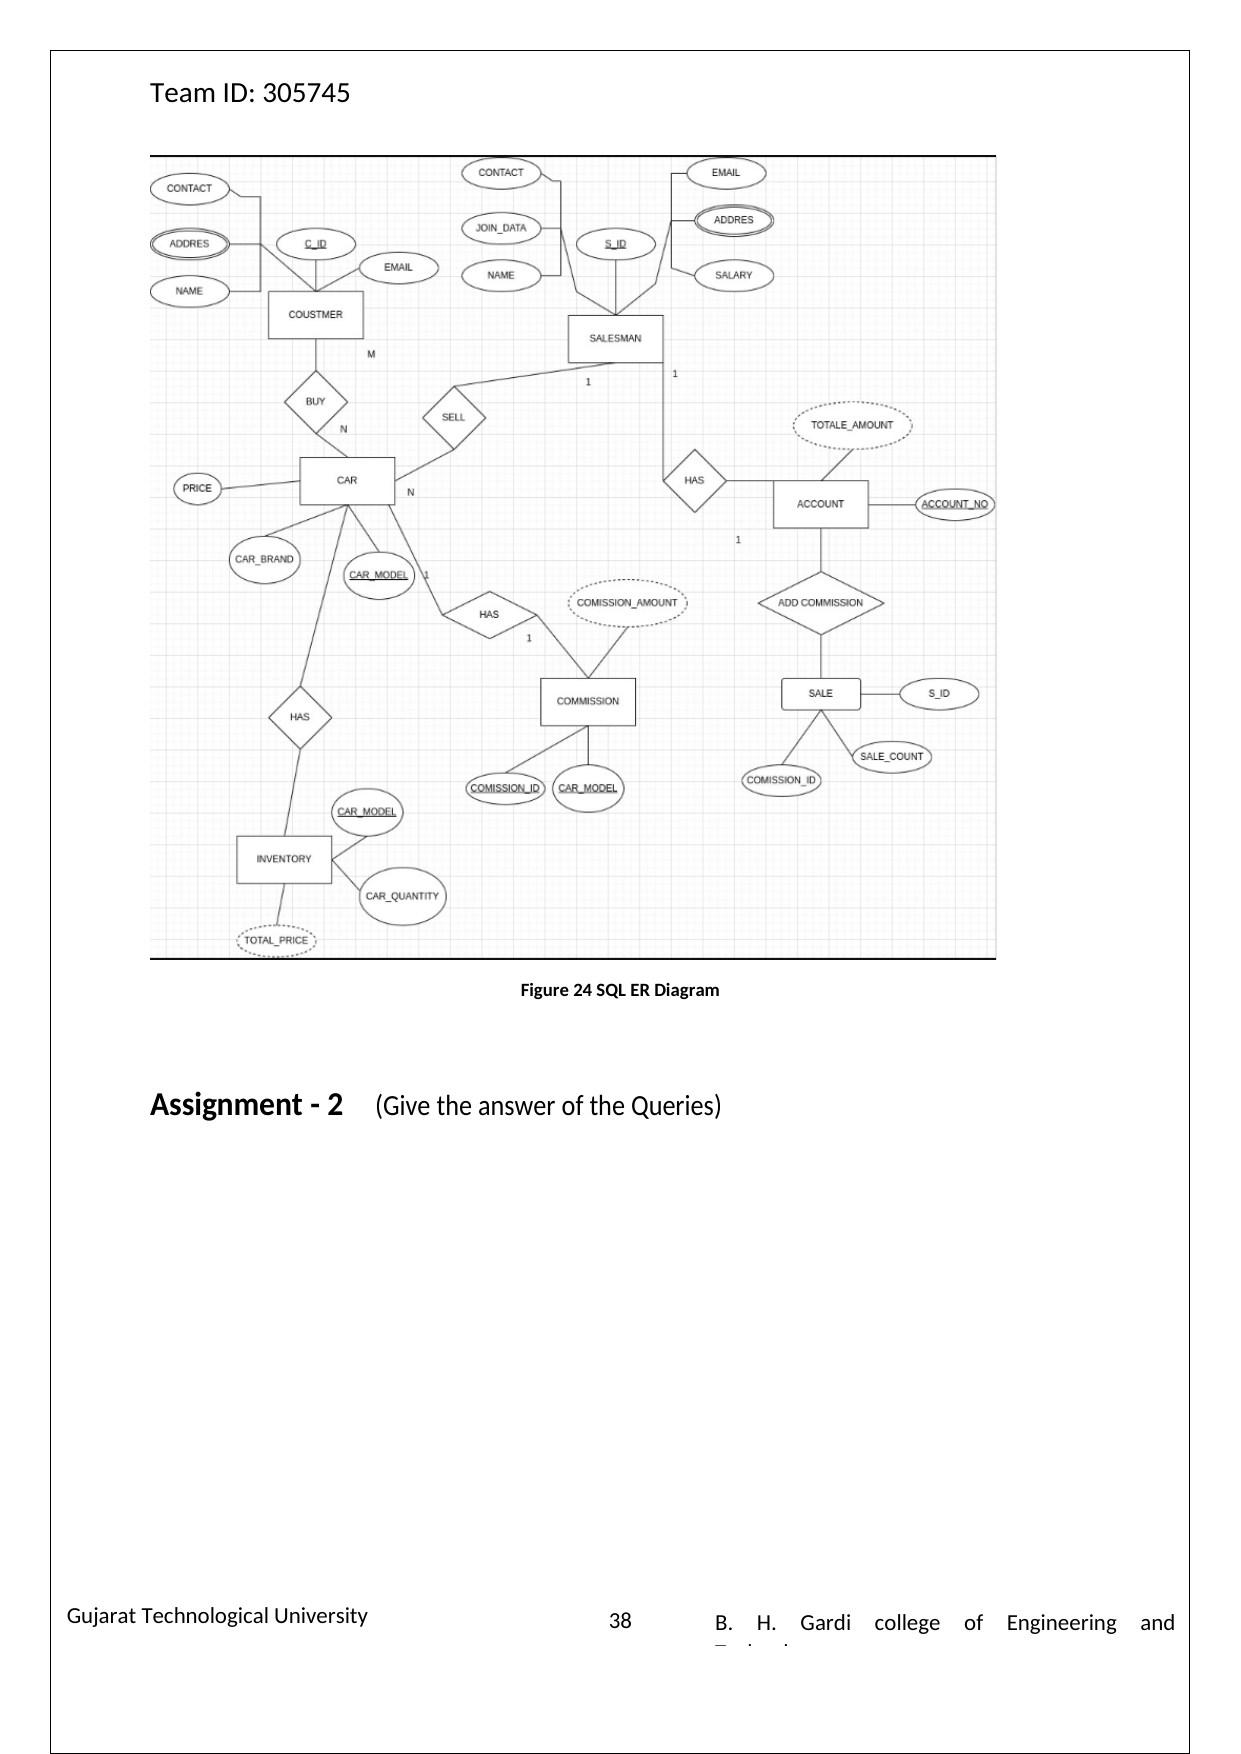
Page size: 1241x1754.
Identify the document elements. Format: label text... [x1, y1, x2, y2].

text Assignment - 2 (Give the answer of the Queries) [150, 1083, 1090, 1124]
picture [150, 155, 997, 960]
text Figure 24 SQL ER Diagram [150, 978, 1090, 1001]
